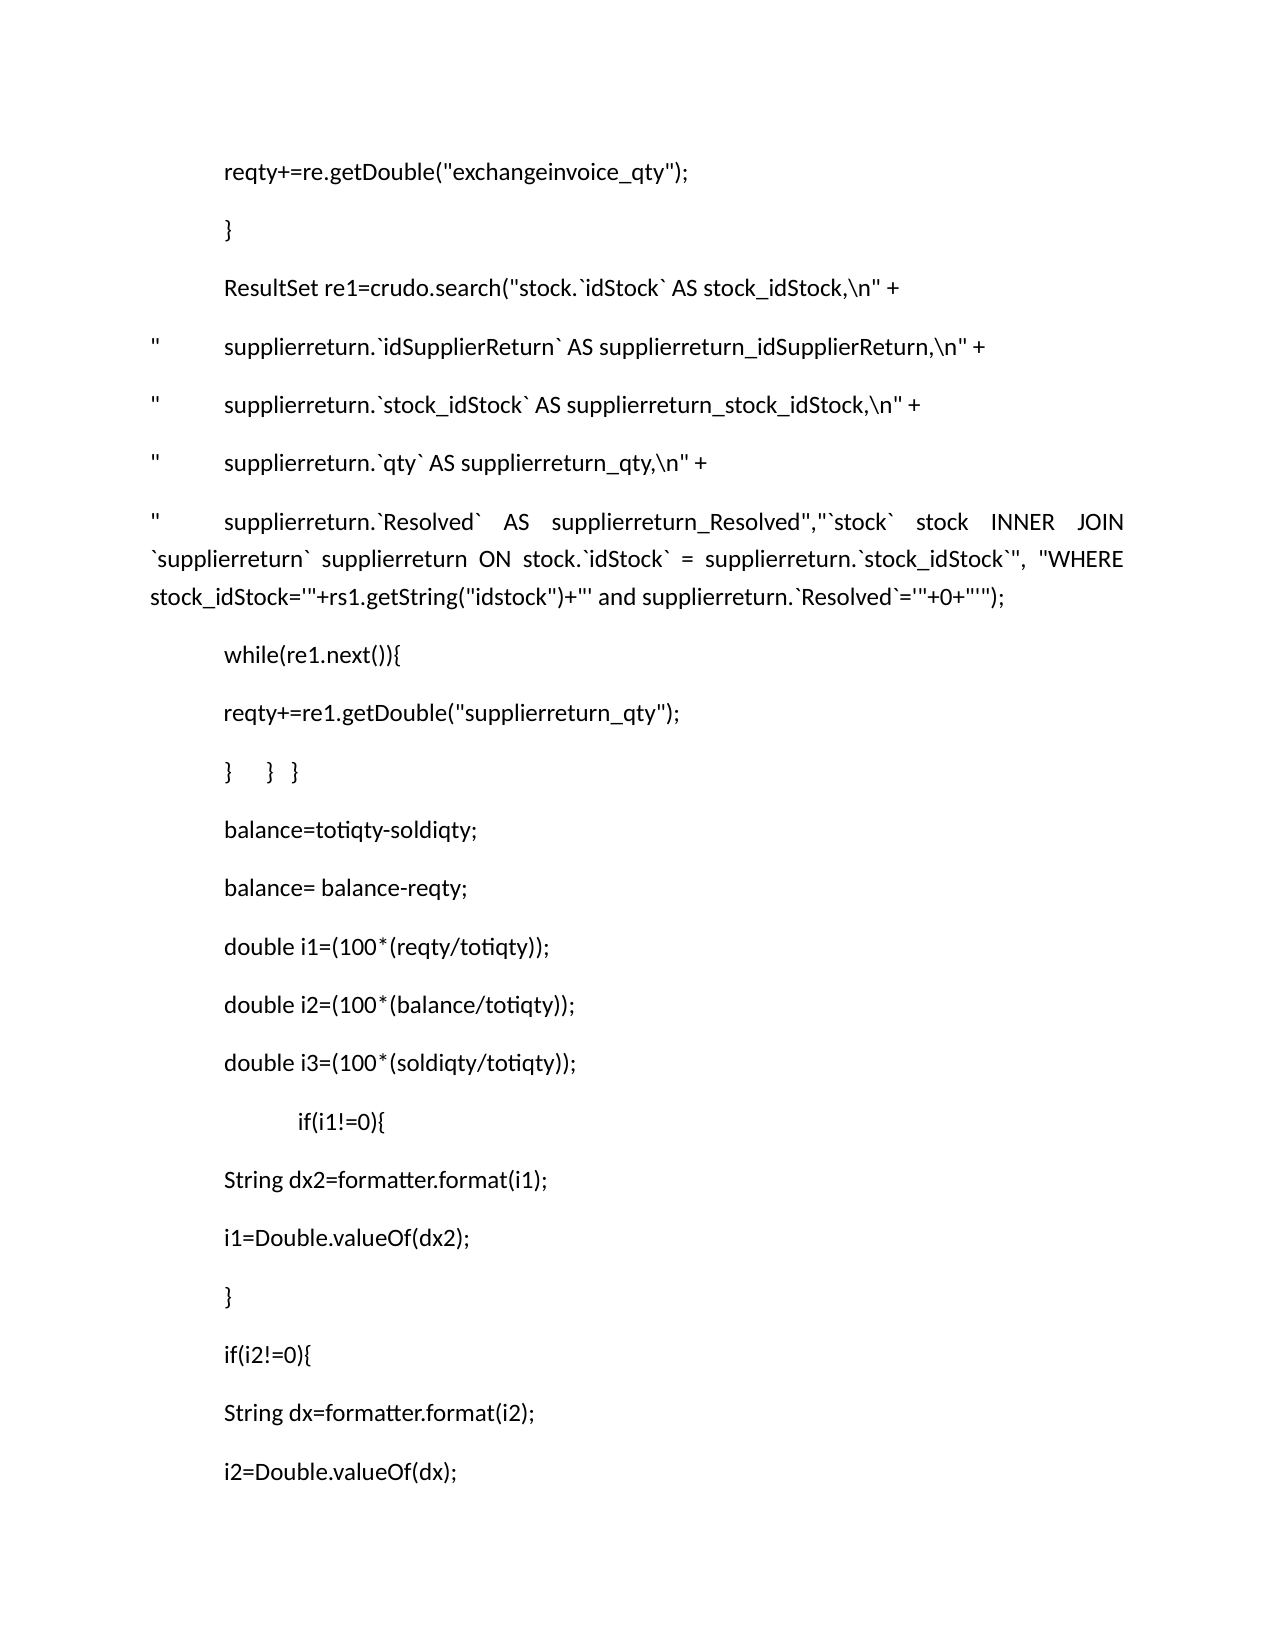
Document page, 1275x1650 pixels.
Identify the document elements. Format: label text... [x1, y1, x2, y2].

text String dx2=formatter.format(i1); [150, 1158, 1125, 1196]
text if(i1!=0){ [150, 1100, 1125, 1137]
text if(i2!=0){ [150, 1333, 1125, 1371]
text " supplierreturn.`idSupplierReturn` AS supplierreturn_idSupplierReturn,\n" + [150, 325, 1125, 362]
text " supplierreturn.`stock_idStock` AS supplierreturn_stock_idStock,\n" + [150, 383, 1125, 421]
text String dx=formatter.format(i2); [150, 1392, 1125, 1429]
text i1=Double.valueOf(dx2); [150, 1217, 1125, 1254]
text reqty+=re.getDouble("exchangeinvoice_qty"); [150, 150, 1125, 187]
text " supplierreturn.`Resolved` AS supplierreturn_Resolved","`stock` stock INNER JOIN `supplierreturn` supplierreturn ON stock.`idStock` = supplierreturn.`stock_idStock`", "WHERE stock_idStock='"+rs1.getString("idstock")+"' and supplierreturn.`Resolved`='"+0+"'"); [150, 500, 1125, 612]
text balance=totiqty-soldiqty; [150, 808, 1125, 846]
text ResultSet re1=crudo.search("stock.`idStock` AS stock_idStock,\n" + [150, 267, 1125, 304]
text reqty+=re1.getDouble("supplierreturn_qty"); [150, 692, 1125, 729]
text } [150, 208, 1125, 246]
text double i2=(100*(balance/totiqty)); [150, 983, 1125, 1021]
text } } } [150, 750, 1125, 787]
text while(re1.next()){ [150, 633, 1125, 671]
text double i3=(100*(soldiqty/totiqty)); [150, 1042, 1125, 1079]
text balance= balance-reqty; [150, 867, 1125, 904]
text " supplierreturn.`qty` AS supplierreturn_qty,\n" + [150, 442, 1125, 479]
text i2=Double.valueOf(dx); [150, 1450, 1125, 1487]
text double i1=(100*(reqty/totiqty)); [150, 925, 1125, 962]
text } [150, 1275, 1125, 1312]
